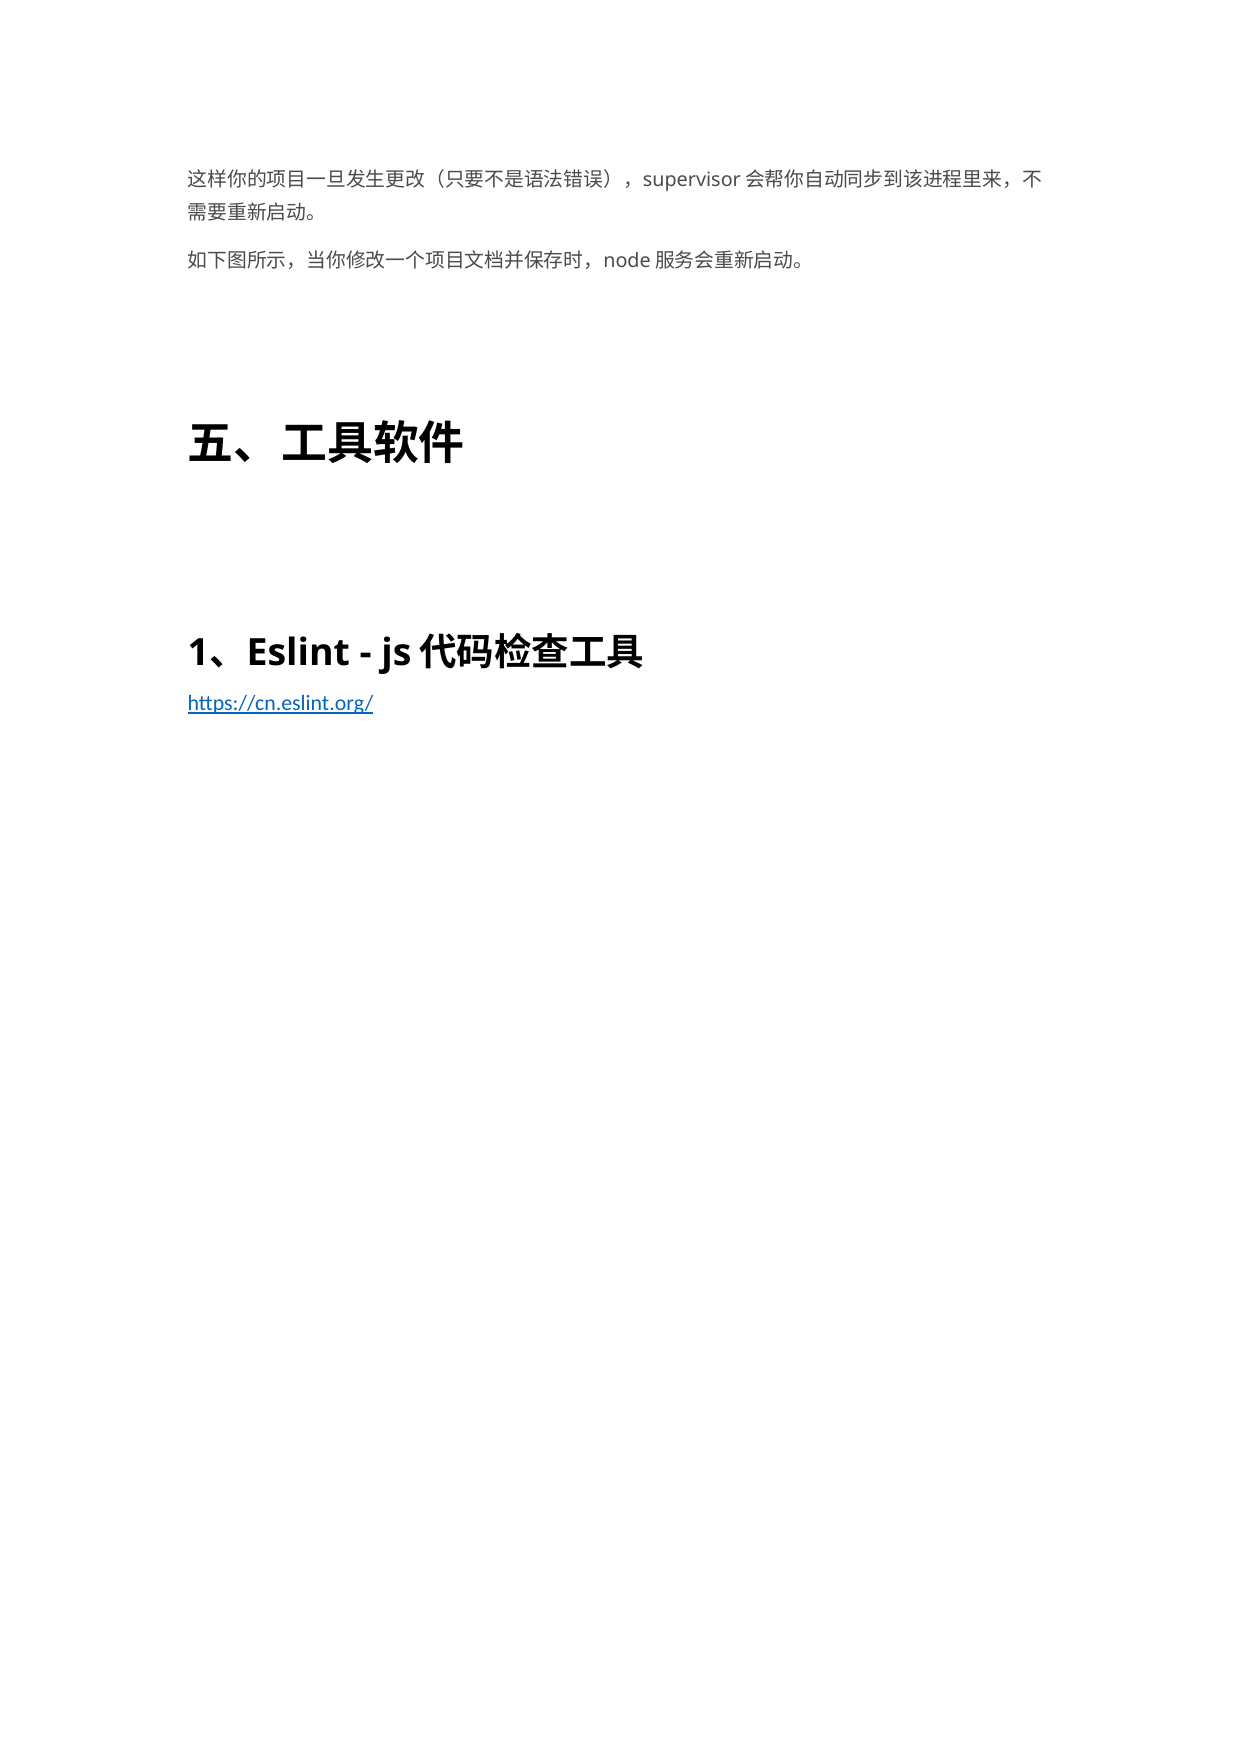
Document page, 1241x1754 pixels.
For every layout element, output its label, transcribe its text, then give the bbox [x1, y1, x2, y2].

subtitle Eslint - js代码检查工具 [187, 617, 1053, 682]
text 如下图所示，当你修改一个项目文档并保存时，node服务会重新启动。 [187, 243, 1053, 275]
text 这样你的项目一旦发生更改（只要不是语法错误），supervisor会帮你自动同步到该进程里来，不需要重新启动。 [187, 162, 1053, 227]
list https://cn.eslint.org/ [187, 687, 1053, 719]
subtitle 工具软件 [187, 391, 1053, 489]
